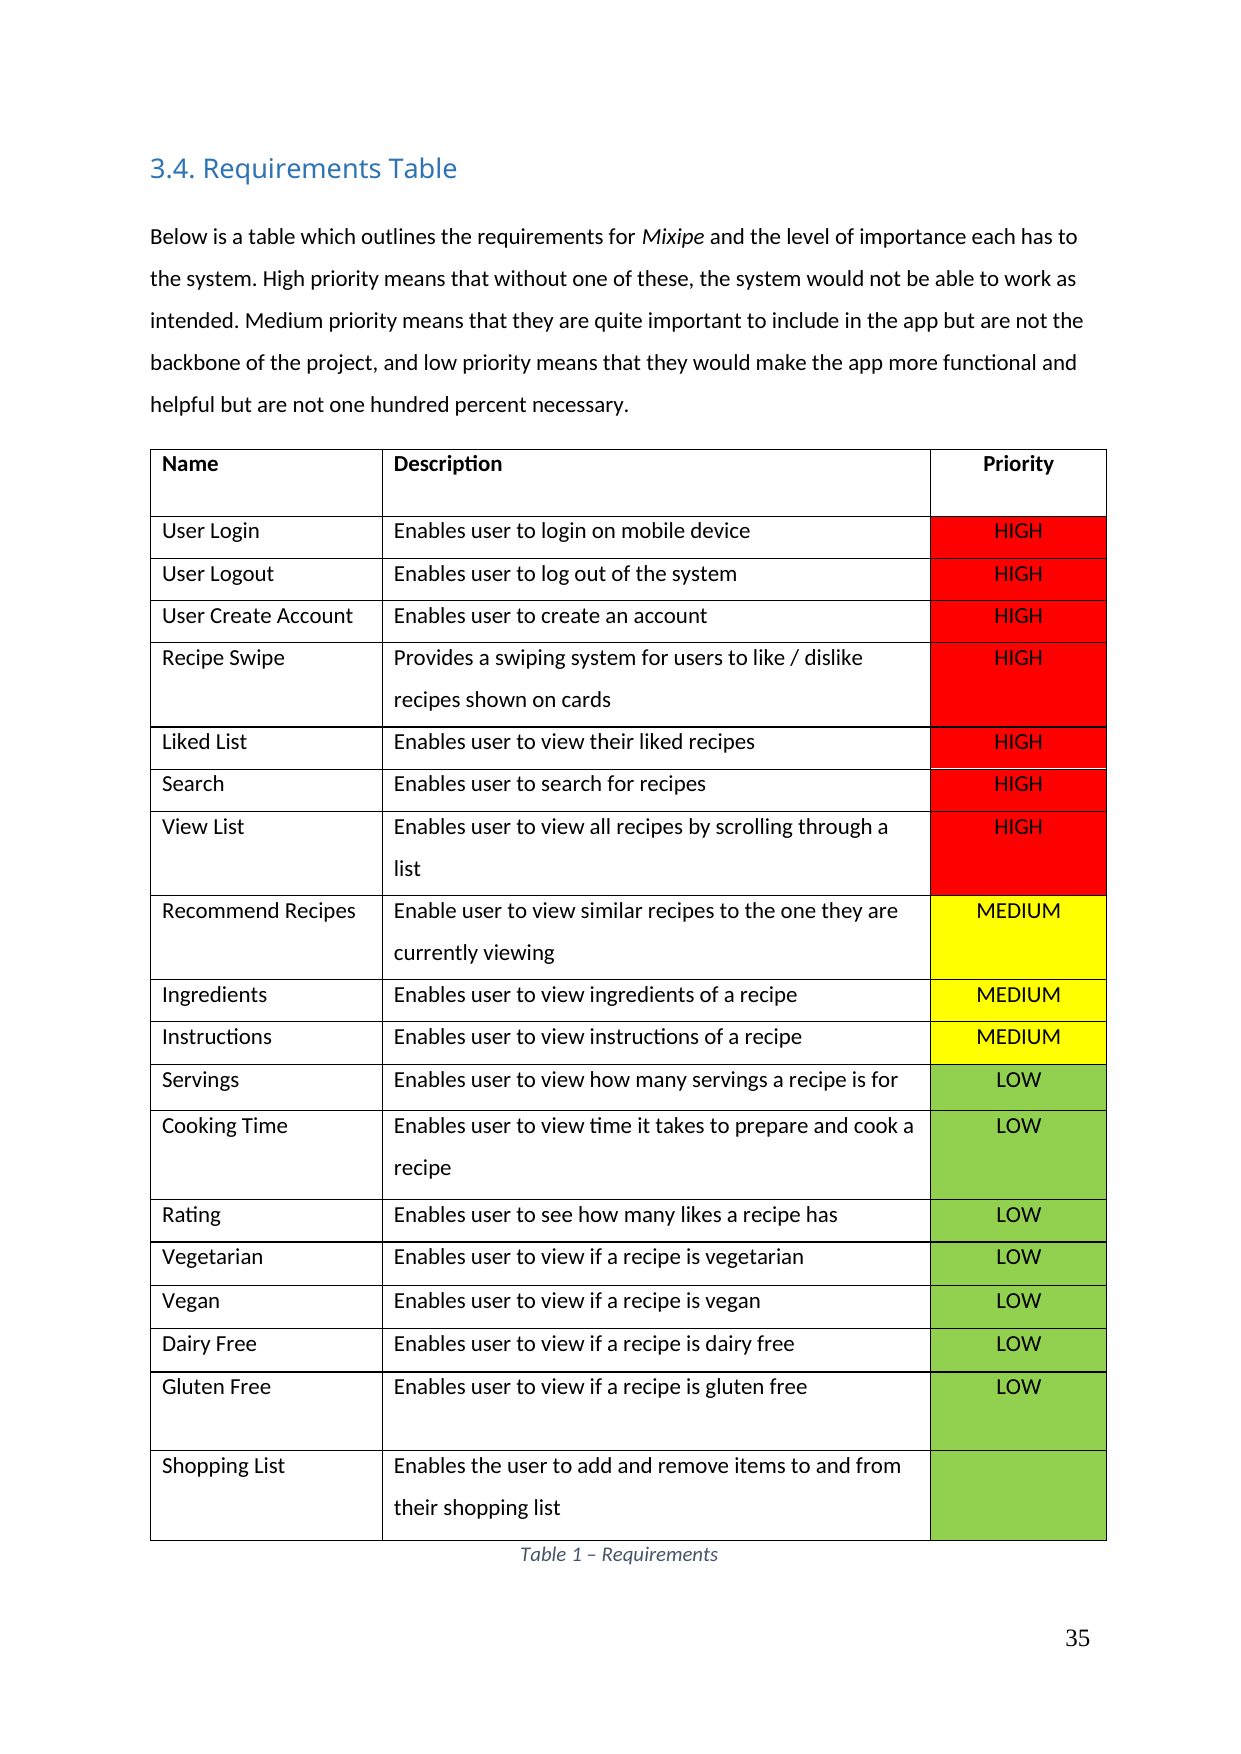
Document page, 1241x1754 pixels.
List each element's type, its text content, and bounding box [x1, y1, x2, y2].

table_cell Gluten Free [151, 1373, 382, 1450]
table_cell Shopping List [151, 1451, 382, 1540]
table_header Name [151, 450, 382, 516]
table_cell Enable user to view similar recipes to the one they are currently viewing [383, 896, 930, 979]
table_cell Instructions [151, 1022, 382, 1064]
table_cell View List [151, 812, 382, 895]
table_cell Servings [151, 1065, 382, 1110]
table_cell HIGH [931, 770, 1106, 811]
table_cell User Create Account [151, 601, 382, 642]
table_cell Enables user to view if a recipe is dairy free [383, 1329, 930, 1371]
table_cell Enables user to view instructions of a recipe [383, 1022, 930, 1064]
table_cell MEDIUM [931, 896, 1106, 979]
table_cell Vegan [151, 1286, 382, 1328]
table_cell HIGH [931, 517, 1106, 558]
table_cell MEDIUM [931, 1022, 1106, 1064]
table_cell HIGH [931, 812, 1106, 895]
table_cell [931, 1451, 1106, 1540]
subtitle 3.4. Requirements Table [150, 150, 1090, 187]
table_cell Enables user to create an account [383, 601, 930, 642]
table_cell MEDIUM [931, 980, 1106, 1021]
table_cell Cooking Time [151, 1111, 382, 1199]
table_cell LOW [931, 1065, 1106, 1110]
table_cell Enables user to see how many likes a recipe has [383, 1200, 930, 1241]
table_header Description [383, 450, 930, 516]
table_cell Enables user to view time it takes to prepare and cook a recipe [383, 1111, 930, 1199]
table_cell LOW [931, 1286, 1106, 1328]
table_cell Enables user to view how many servings a recipe is for [383, 1065, 930, 1110]
table_cell Enables user to view all recipes by scrolling through a list [383, 812, 930, 895]
table_cell Enables user to log out of the system [383, 559, 930, 600]
table_cell Recommend Recipes [151, 896, 382, 979]
table_cell Search [151, 770, 382, 811]
table_cell Enables user to login on mobile device [383, 517, 930, 558]
table_cell Enables user to view if a recipe is vegetarian [383, 1243, 930, 1285]
table_cell Enables user to view ingredients of a recipe [383, 980, 930, 1021]
table_cell HIGH [931, 643, 1106, 726]
table_cell User Login [151, 517, 382, 558]
table_header Priority [931, 450, 1106, 516]
table_cell HIGH [931, 601, 1106, 642]
text Table 1 – Requirements [150, 1541, 1090, 1567]
table_cell Rating [151, 1200, 382, 1241]
table_cell LOW [931, 1111, 1106, 1199]
table_cell Enables user to search for recipes [383, 770, 930, 811]
table_cell LOW [931, 1200, 1106, 1241]
table_cell Dairy Free [151, 1329, 382, 1371]
table_cell User Logout [151, 559, 382, 600]
table_cell LOW [931, 1329, 1106, 1371]
table_cell Recipe Swipe [151, 643, 382, 726]
table_cell Enables user to view their liked recipes [383, 728, 930, 768]
table_cell HIGH [931, 728, 1106, 768]
table_cell LOW [931, 1243, 1106, 1285]
text Below is a table which outlines the requirements for Mixipe and the level of importance each has to the system. High priority means that without one of these, the system would not be able to work as intended. Medium priority means that they are quite important to include in the app but are not the backbone of the project, and low priority means that they would make the app more functional and helpful but are not one hundred percent necessary. [150, 222, 1090, 418]
table_cell Provides a swiping system for users to like / dislike recipes shown on cards [383, 643, 930, 726]
table_cell Liked List [151, 728, 382, 768]
table_cell Enables the user to add and remove items to and from their shopping list [383, 1451, 930, 1540]
table_cell Vegetarian [151, 1243, 382, 1285]
table_cell Ingredients [151, 980, 382, 1021]
table_cell Enables user to view if a recipe is gluten free [383, 1373, 930, 1450]
table_cell Enables user to view if a recipe is vegan [383, 1286, 930, 1328]
table_cell LOW [931, 1373, 1106, 1450]
table_cell HIGH [931, 559, 1106, 600]
